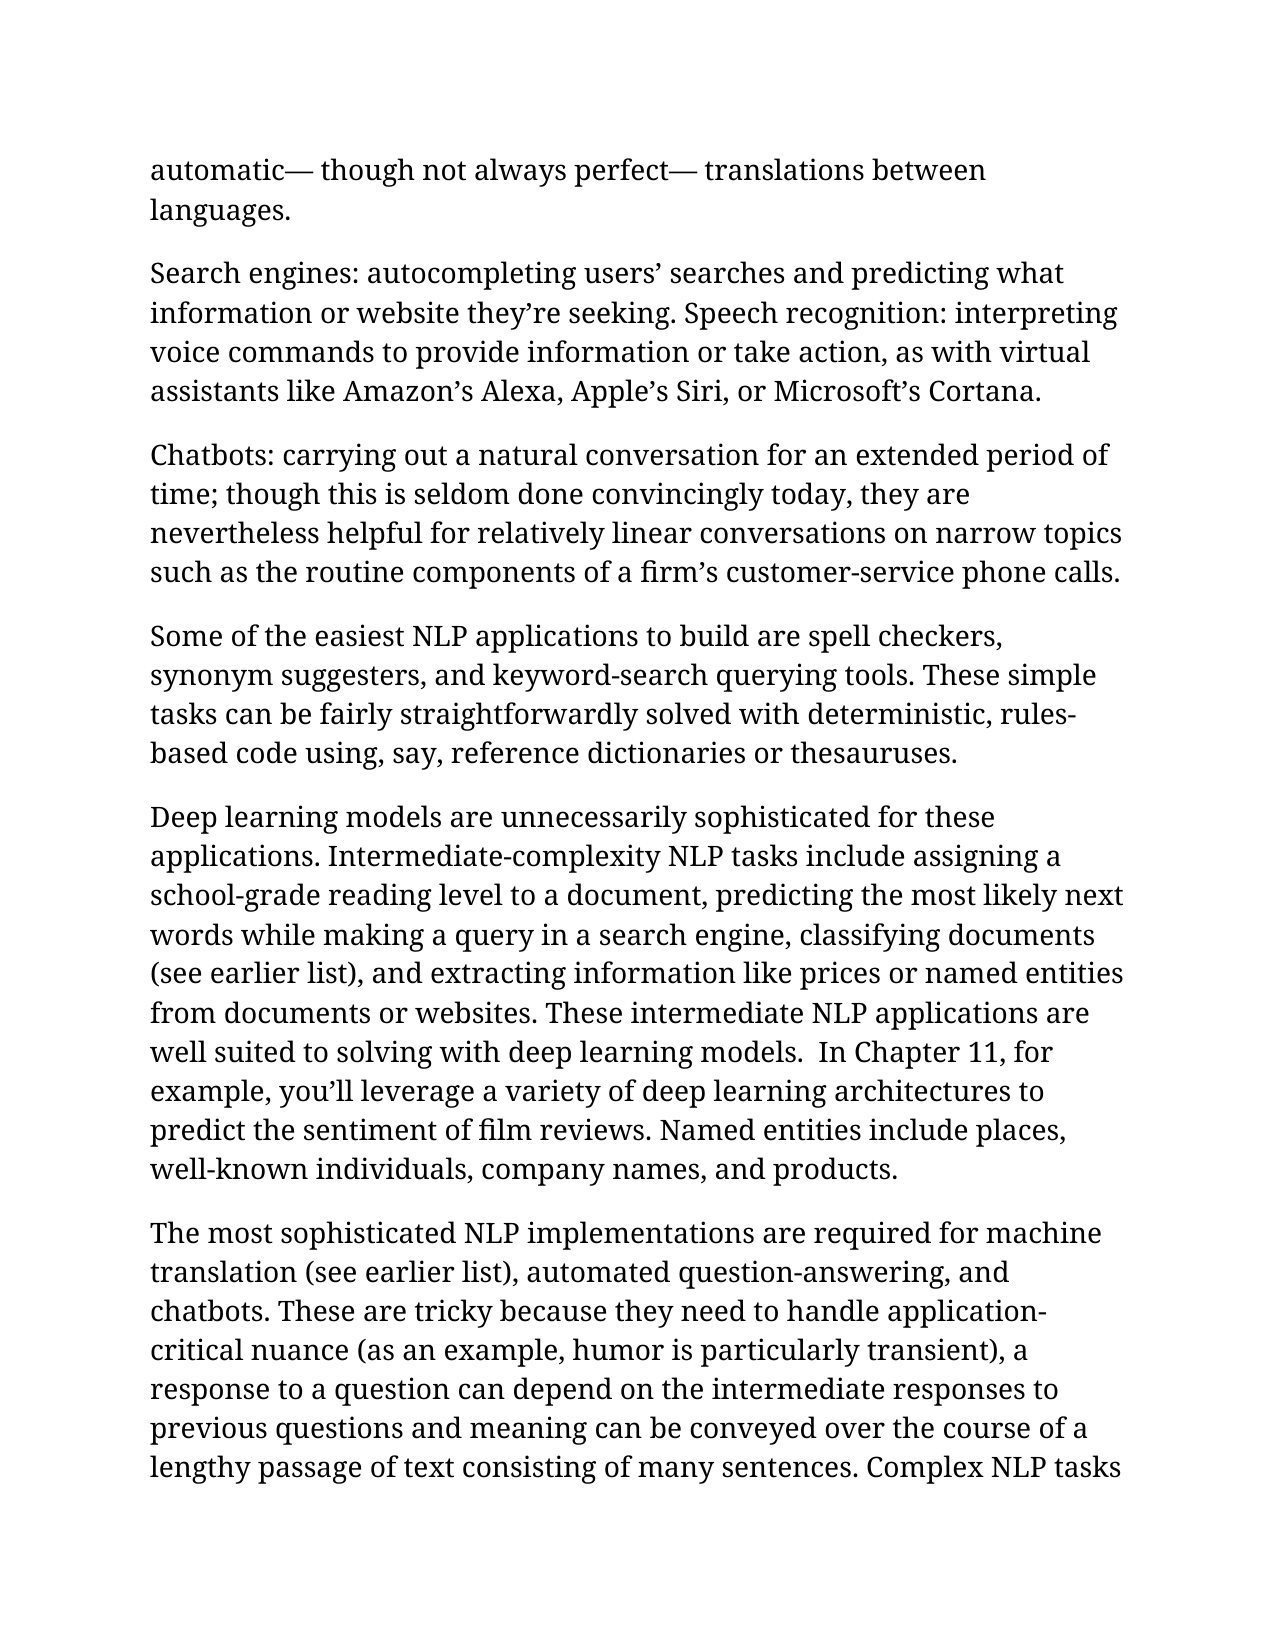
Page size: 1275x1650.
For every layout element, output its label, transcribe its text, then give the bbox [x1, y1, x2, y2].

text Search engines: autocompleting users’ searches and predicting what information or website they’re seeking. Speech recognition: interpreting voice commands to provide information or take action, as with virtual assistants like Amazon’s Alexa, Apple’s Siri, or Microsoft’s Cortana. [150, 253, 1125, 409]
text Deep learning models are unnecessarily sophisticated for these applications. Intermediate-complexity NLP tasks include assigning a school-grade reading level to a document, predicting the most likely next words while making a query in a search engine, classifying documents (see earlier list), and extracting information like prices or named entities from documents or websites. These intermediate NLP applications are well suited to solving with deep learning models. In Chapter 11, for example, you’ll leverage a variety of deep learning architectures to predict the sentiment of film reviews. Named entities include places, well-known individuals, company names, and products. [150, 797, 1125, 1187]
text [150, 1212, 1125, 1486]
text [150, 150, 1125, 228]
text Chatbots: carrying out a natural conversation for an extended period of time; though this is seldom done convincingly today, they are nevertheless helpful for relatively linear conversations on narrow topics such as the routine components of a firm’s customer-service phone calls. [150, 434, 1125, 591]
text Some of the easiest NLP applications to build are spell checkers, synonym suggesters, and keyword-search querying tools. These simple tasks can be fairly straightforwardly solved with deterministic, rules-based code using, say, reference dictionaries or thesauruses. [150, 616, 1125, 772]
